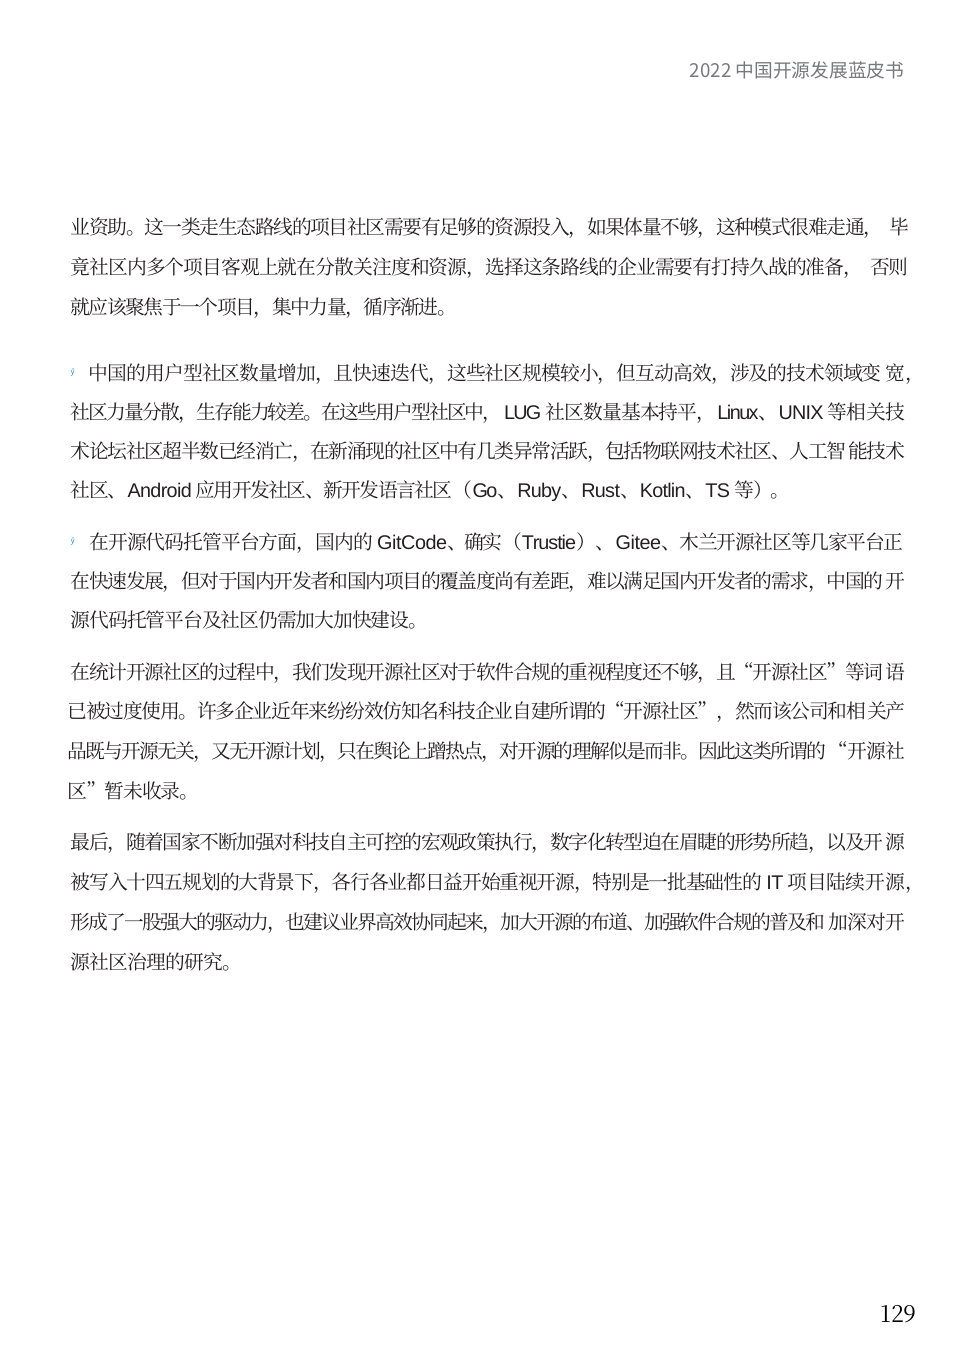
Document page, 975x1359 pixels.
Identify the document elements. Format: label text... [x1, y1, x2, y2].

list 中国的用户型社区数量增加，且快速迭代，这些社区规模较小，但互动高效，涉及的技术领域变宽，社区力量分散，生存能力较差。在这些用户型社区中，LUG社区数量基本持平，Linux、UNIX等相关技术论坛社区超半数已经消亡，在新涌现的社区中有几类异常活跃，包括物联网技术社区、人工智能技术社区、Android应用开发社区、新开发语言社区（Go、Ruby、Rust、Kotlin、TS等）。 [71, 357, 905, 503]
list 在开源代码托管平台方面，国内的GitCode、确实（Trustie）、Gitee、木兰开源社区等几家平台正在快速发展，但对于国内开发者和国内项目的覆盖度尚有差距，难以满足国内开发者的需求，中国的开源代码托管平台及社区仍需加大加快建设。 [71, 527, 905, 633]
text 最后，随着国家不断加强对科技自主可控的宏观政策执行，数字化转型迫在眉睫的形势所趋，以及开源被写入十四五规划的大背景下，各行各业都日益开始重视开源，特别是一批基础性的IT项目陆续开源，形成了一股强大的驱动力，也建议业界高效协同起来，加大开源的布道、加强软件合规的普及和加深对开源社区治理的研究。 [71, 827, 905, 975]
text 业资助。这一类走生态路线的项目社区需要有足够的资源投入，如果体量不够，这种模式很难走通， 毕竟社区内多个项目客观上就在分散关注度和资源，选择这条路线的企业需要有打持久战的准备， 否则就应该聚焦于一个项目，集中力量，循序渐进。 [70, 212, 909, 320]
text 在统计开源社区的过程中，我们发现开源社区对于软件合规的重视程度还不够，且“开源社区”等词语已被过度使用。许多企业近年来纷纷效仿知名科技企业自建所谓的“开源社区”，然而该公司和相关产品既与开源无关，又无开源计划，只在舆论上蹭热点，对开源的理解似是而非。因此这类所谓的“开源社区”暂未收录。 [67, 656, 905, 804]
